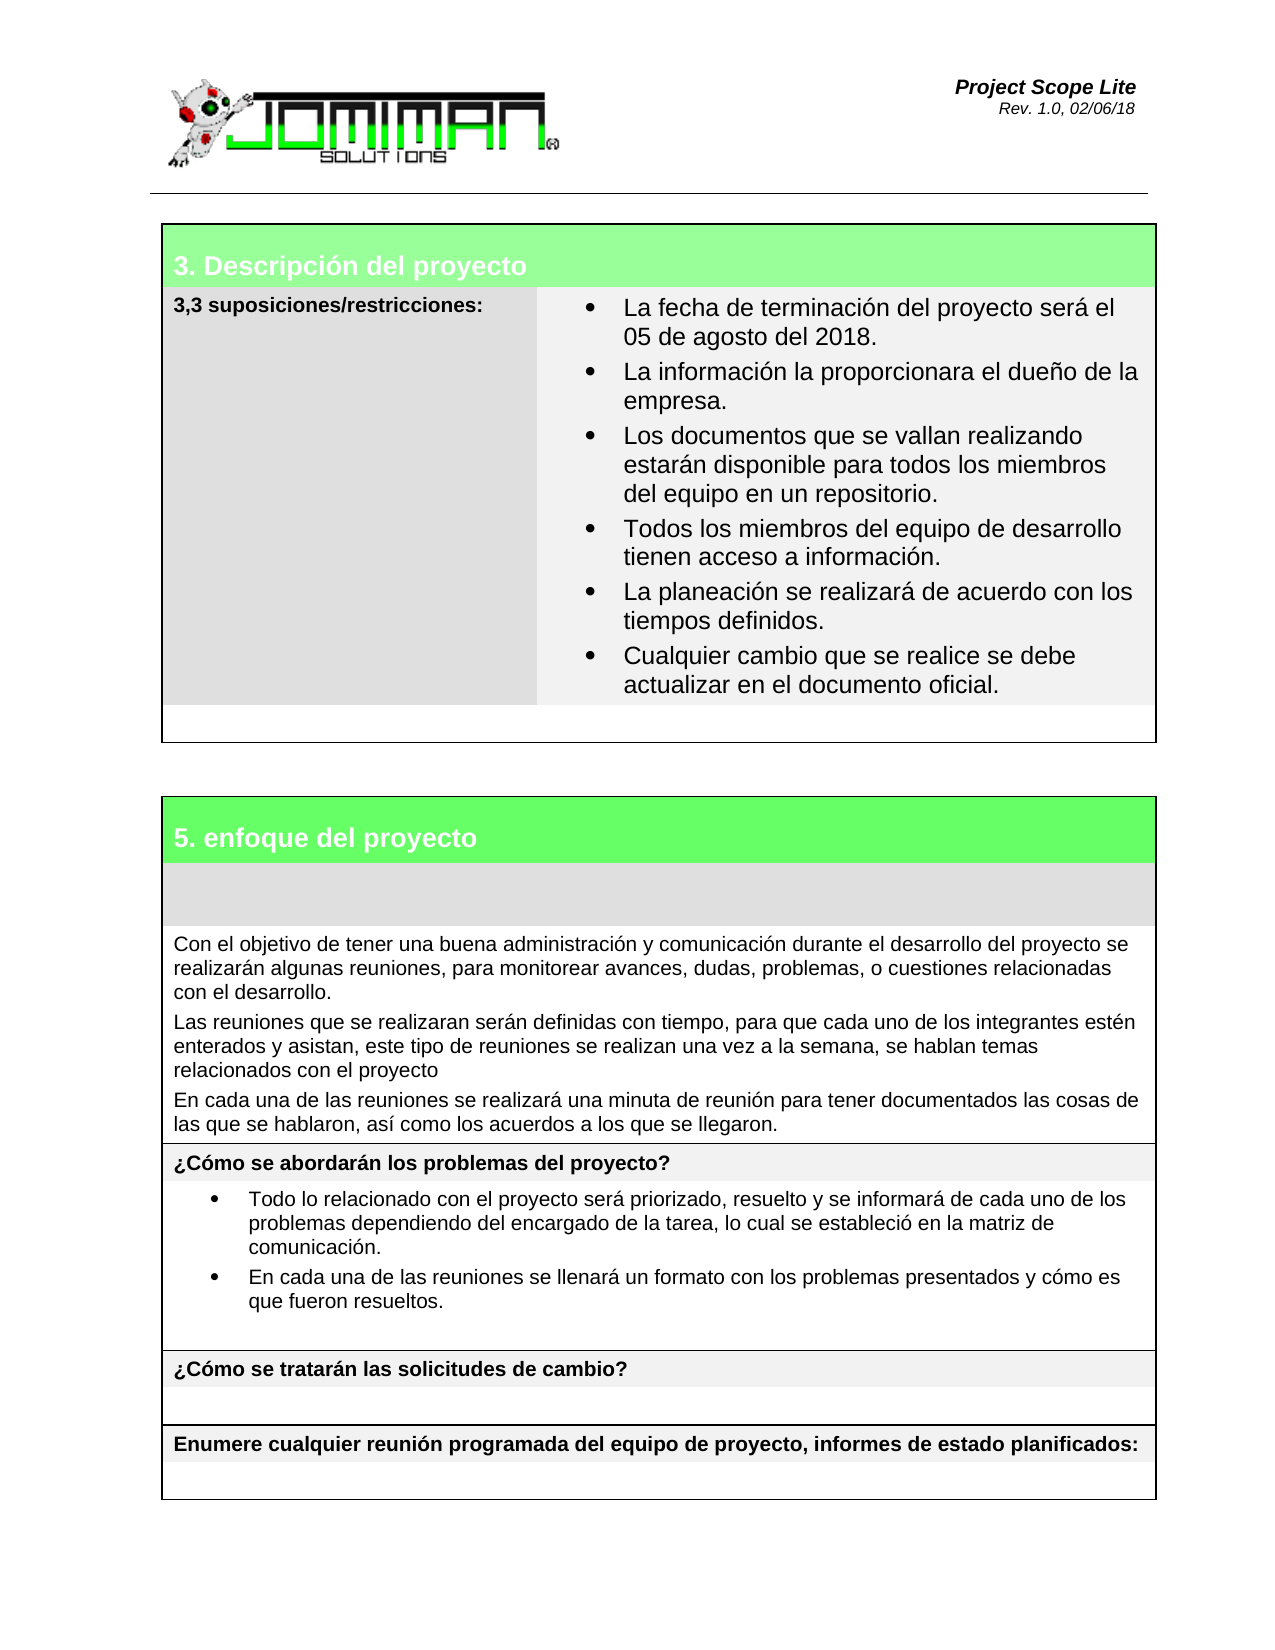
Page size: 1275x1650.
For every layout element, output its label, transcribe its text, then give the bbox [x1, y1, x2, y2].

table_cell Con el objetivo de tener una buena administración y comunicación durante el desarrollo del proyecto se realizarán algunas reuniones, para monitorear avances, dudas, problemas, o cuestiones relacionadas con el desarrollo. Las reuniones que se realizaran serán definidas con tiempo, para que cada uno de los integrantes estén enterados y asistan, este tipo de reuniones se realizan una vez a la semana, se hablan temas relacionados con el proyecto En cada una de las reuniones se realizará una minuta de reunión para tener documentados las cosas de las que se hablaron, así como los acuerdos a los que se llegaron. [163, 926, 1155, 1142]
table_cell Todo lo relacionado con el proyecto será priorizado, resuelto y se informará de cada uno de los problemas dependiendo del encargado de la tarea, lo cual se estableció en la matriz de comunicación. En cada una de las reuniones se llenará un formato con los problemas presentados y cómo es que fueron resueltos. [163, 1181, 1155, 1349]
table_cell ¿Cómo se abordarán los problemas del proyecto? [163, 1144, 1155, 1181]
picture [161, 76, 578, 169]
table_cell La fecha de terminación del proyecto será el 05 de agosto del 2018. La información la proporcionara el dueño de la empresa. Los documentos que se vallan realizando estarán disponible para todos los miembros del equipo en un repositorio. Todos los miembros del equipo de desarrollo tienen acceso a información. La planeación se realizará de acuerdo con los tiempos definidos. Cualquier cambio que se realice se debe actualizar en el documento oficial. [537, 287, 1155, 705]
table_cell [163, 1462, 1155, 1498]
table_cell [163, 1388, 1155, 1424]
table_cell [163, 705, 1155, 742]
table_cell [163, 863, 1155, 926]
table_cell Enumere cualquier reunión programada del equipo de proyecto, informes de estado planificados: [163, 1426, 1155, 1462]
table_header 5. enfoque del proyecto [163, 797, 1155, 863]
table_header 3. Descripción del proyecto [163, 225, 1155, 287]
table_cell 3,3 suposiciones/restricciones: [163, 287, 537, 705]
table_cell ¿Cómo se tratarán las solicitudes de cambio? [163, 1351, 1155, 1387]
